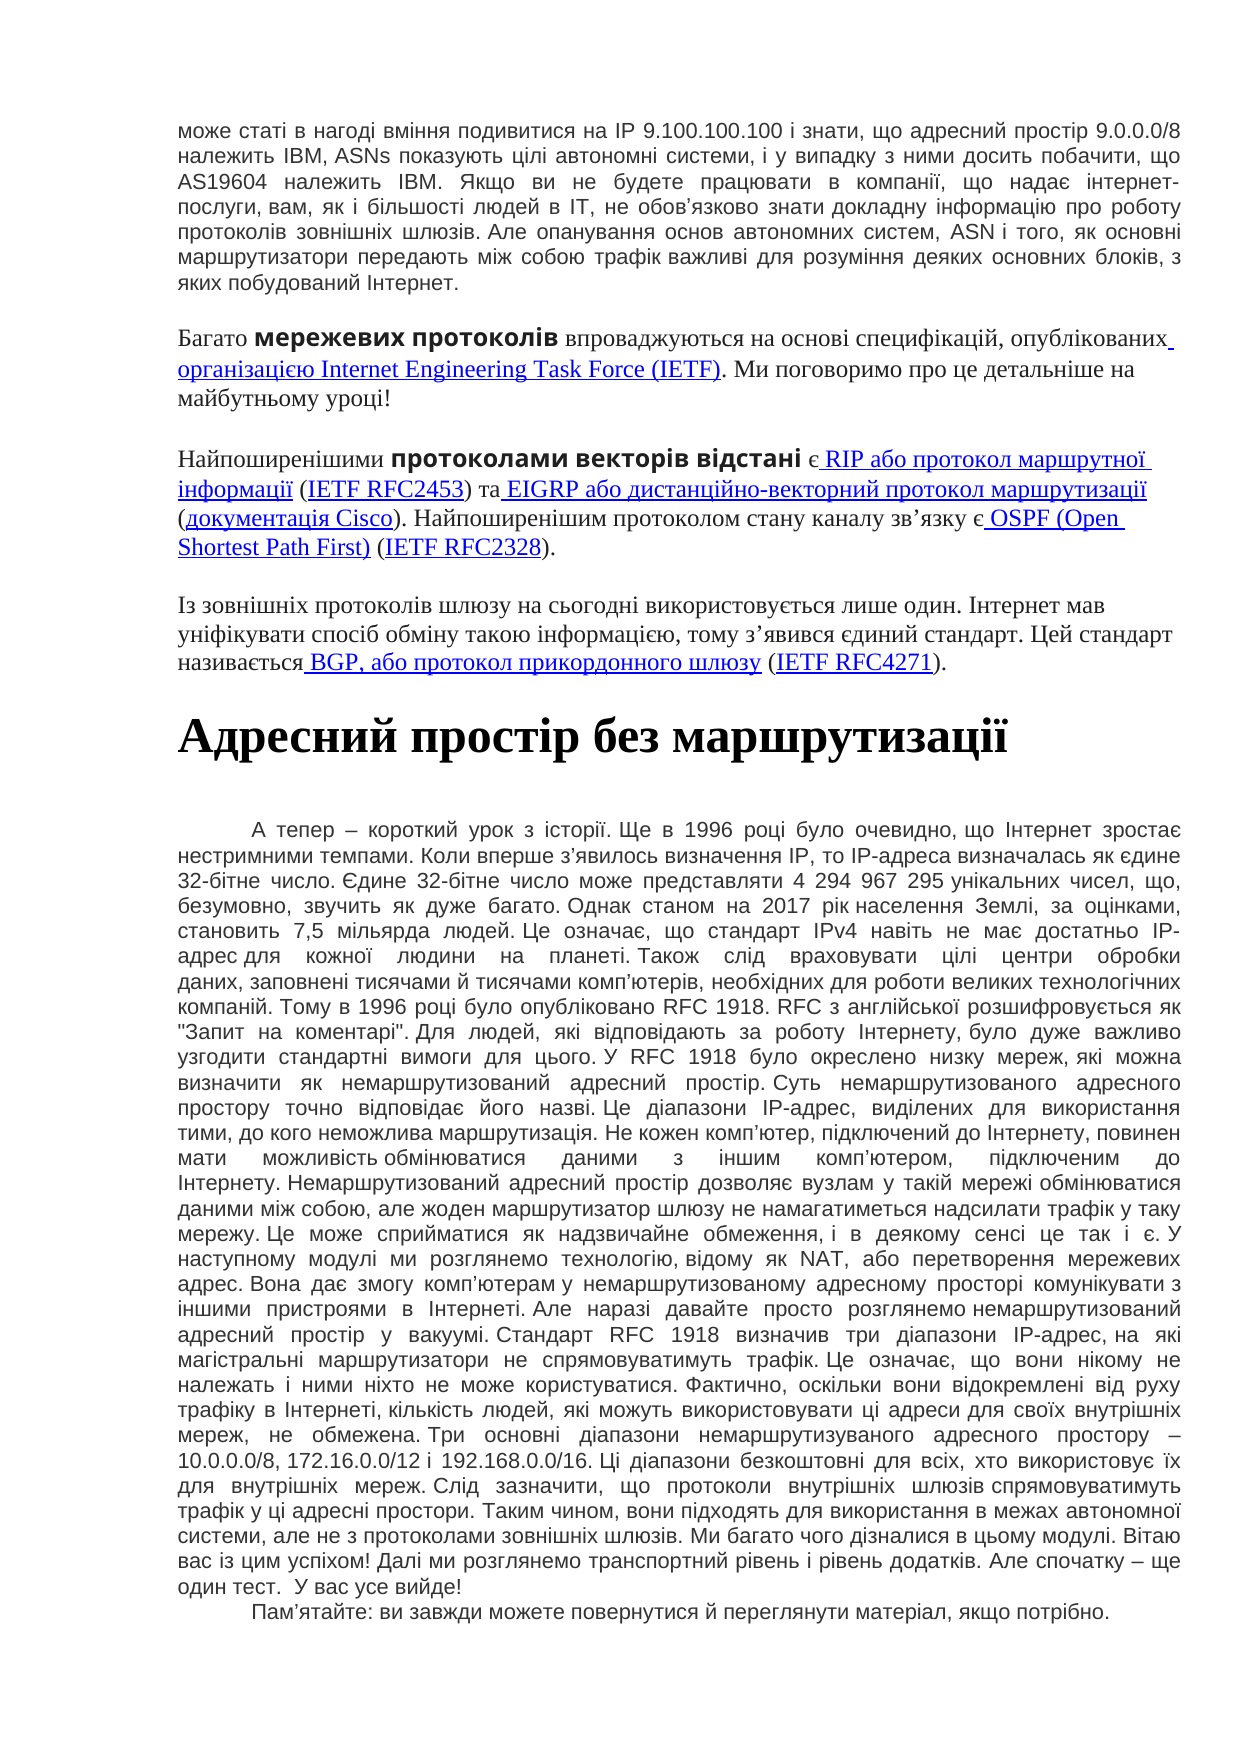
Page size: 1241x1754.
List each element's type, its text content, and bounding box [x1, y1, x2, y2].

text Із зовнішніх протоколів шлюзу на сьогодні використовується лише один. Інтернет мав уніфікувати спосіб обміну такою інформацією, тому з’явився єдиний стандарт. Цей стандарт називається BGP, або протокол прикордонного шлюзу (IETF RFC4271). [177, 590, 1181, 676]
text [177, 118, 1181, 294]
text А тепер – короткий урок з історії. Ще в 1996 році було очевидно, що Інтернет зростає нестримними темпами. Коли вперше з’явилось визначення IP, то IP-адреса визначалась як єдине 32-бітне число. Єдине 32-бітне число може представляти 4 294 967 295 унікальних чисел, що, безумовно, звучить як дуже багато. Однак станом на 2017 рік населення Землі, за оцінками, становить 7,5 мільярда людей. Це означає, що стандарт IPv4 навіть не має достатньо IP-адрес для кожної людини на планеті. Також слід враховувати цілі центри обробки даних, заповнені тисячами й тисячами комп’ютерів, необхідних для роботи великих технологічних компаній. Тому в 1996 році було опубліковано RFC 1918. RFC з англійської розшифровується як "Запит на коментарі". Для людей, які відповідають за роботу Інтернету, було дуже важливо узгодити стандартні вимоги для цього. У RFC 1918 було окреслено низку мереж, які можна визначити як немаршрутизований адресний простір. Суть немаршрутизованого адресного простору точно відповідає його назві. Це діапазони IP-адрес, виділених для використання тими, до кого неможлива маршрутизація. Не кожен комп’ютер, підключений до Інтернету, повинен мати можливість обмінюватися даними з іншим комп’ютером, підключеним до Інтернету. Немаршрутизований адресний простір дозволяє вузлам у такій мережі обмінюватися даними між собою, але жоден маршрутизатор шлюзу не намагатиметься надсилати трафік у таку мережу. Це може сприйматися як надзвичайне обмеження, і в деякому сенсі це так і є. У наступному модулі ми розглянемо технологію, відому як NAT, або перетворення мережевих адрес. Вона дає змогу комп’ютерам у немаршрутизованому адресному просторі комунікувати з іншими пристроями в Інтернеті. Але наразі давайте просто розглянемо немаршрутизований адресний простір у вакуумі. Стандарт RFC 1918 визначив три діапазони IP-адрес, на які магістральні маршрутизатори не спрямовуватимуть трафік. Це означає, що вони нікому не належать і ними ніхто не може користуватися. Фактично, оскільки вони відокремлені від руху трафіку в Інтернеті, кількість людей, які можуть використовувати ці адреси для своїх внутрішніх мереж, не обмежена. Три основні діапазони немаршрутизуваного адресного простору – 10.0.0.0/8, 172.16.0.0/12 і 192.168.0.0/16. Ці діапазони безкоштовні для всіх, хто використовує їх для внутрішніх мереж. Слід зазначити, що протоколи внутрішніх шлюзів спрямовуватимуть трафік у ці адресні простори. Таким чином, вони підходять для використання в межах автономної системи, але не з протоколами зовнішніх шлюзів. Ми багато чого дізналися в цьому модулі. Вітаю вас із цим успіхом! Далі ми розглянемо транспортний рівень і рівень додатків. Але спочатку – ще один тест. У вас усе вийде! [177, 817, 1181, 1599]
subtitle Адресний простір без маршрутизації [177, 705, 1181, 763]
text Багато мережевих протоколів впроваджуються на основі специфікацій, опублікованих організацією Internet Engineering Task Force (IETF). Ми поговоримо про це детальніше на майбутньому уроці! [177, 320, 1181, 411]
text Найпоширенішими протоколами векторів відстані є RIP або протокол маршрутної інформації (IETF RFC2453) та EIGRP або дистанційно-векторний протокол маршрутизації (документація Cisco). Найпоширенішим протоколом стану каналу зв’язку є OSPF (Open Shortest Path First) (IETF RFC2328). [177, 441, 1181, 561]
text Пам’ятайте: ви завжди можете повернутися й переглянути матеріал, якщо потрібно. [177, 1599, 1181, 1624]
